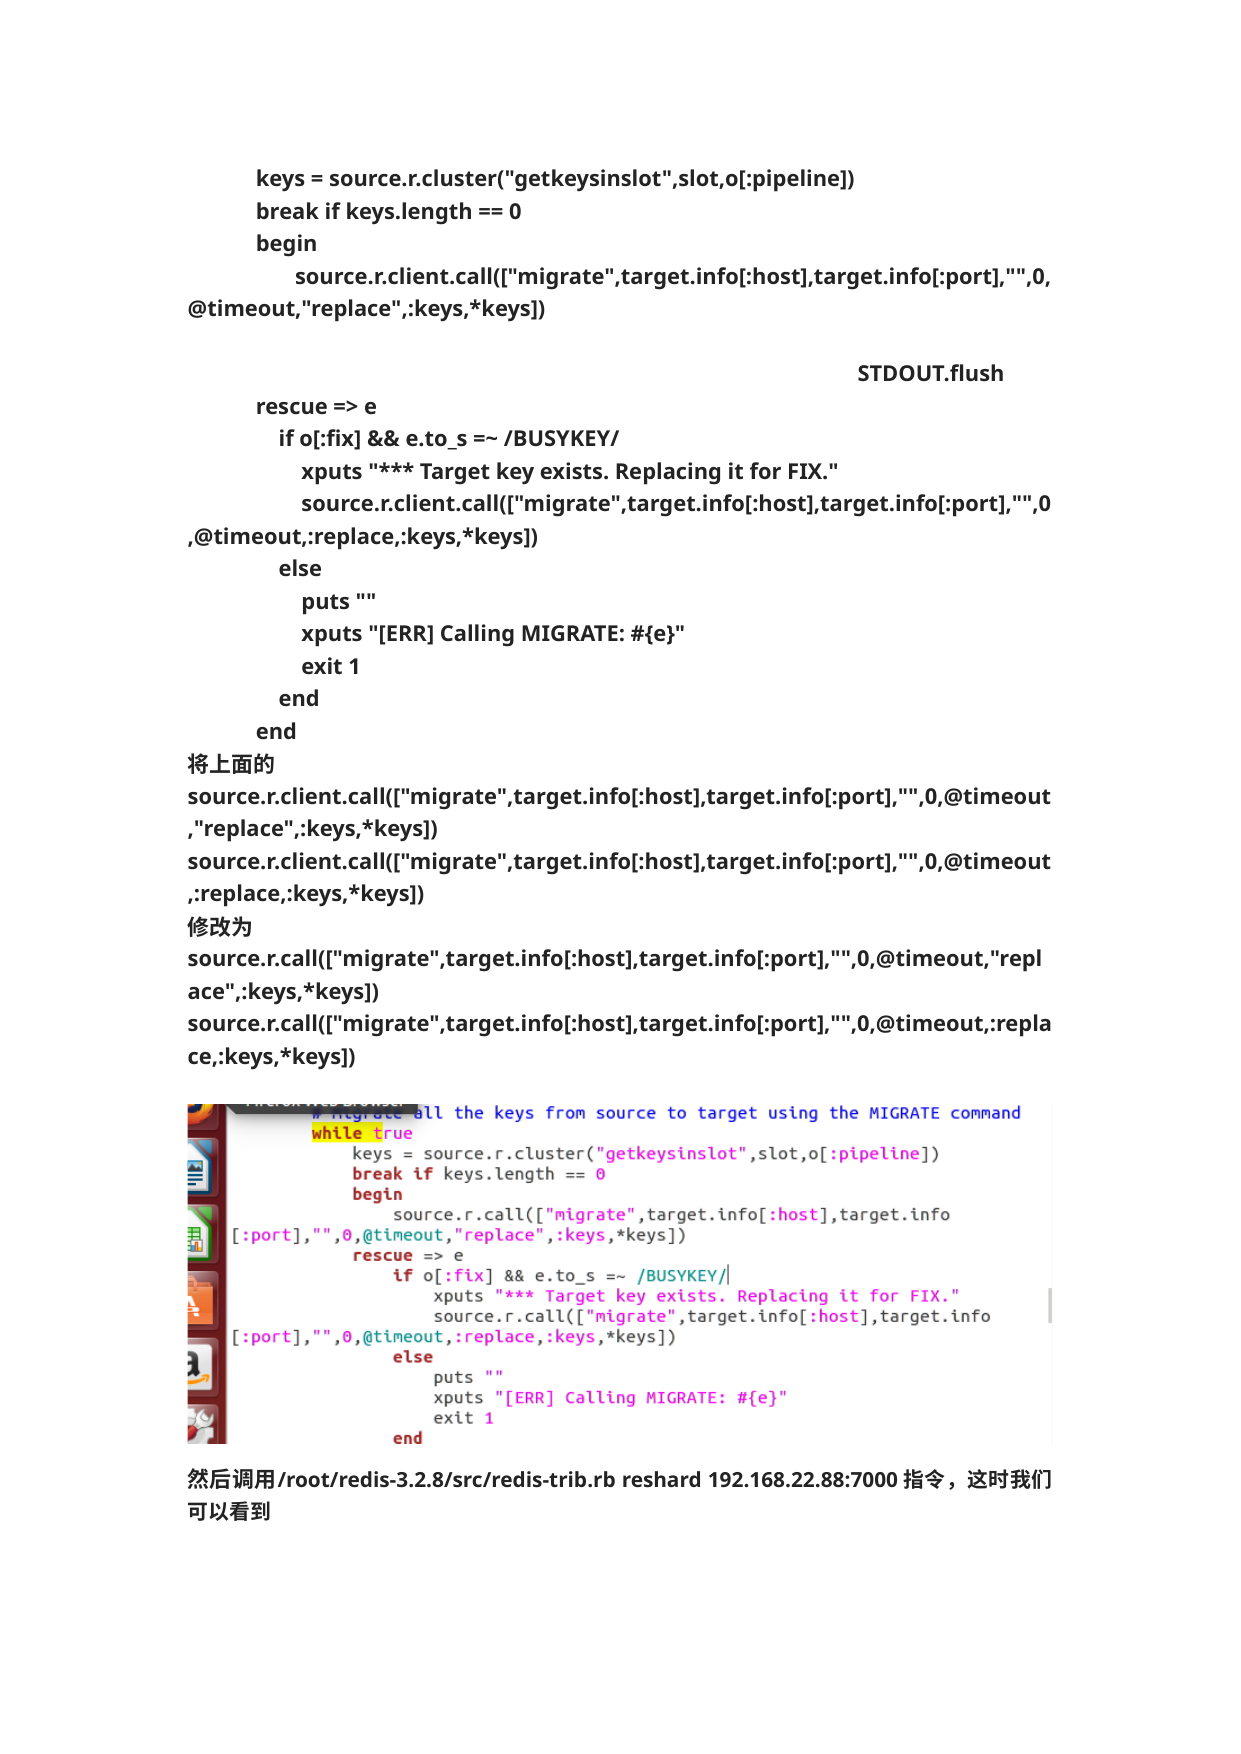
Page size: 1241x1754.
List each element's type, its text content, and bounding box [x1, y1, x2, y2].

text STDOUT.flush [187, 324, 1053, 389]
text 然后调用/root/redis-3.2.8/src/redis-trib.rb reshard 192.168.22.88:7000指令，这时我们可以看到 [187, 1462, 1053, 1527]
text 将上面的 [187, 747, 1053, 779]
text source.r.client.call(["migrate",target.info[:host],target.info[:port],"",0,@timeout,:replace,:keys,*keys]) [187, 844, 1053, 909]
text if o[:fix] && e.to_s =~ /BUSYKEY/ [187, 422, 1053, 454]
text else [187, 552, 1053, 584]
text source.r.client.call(["migrate",target.info[:host],target.info[:port],"",0,@timeout,"replace",:keys,*keys]) [187, 259, 1053, 324]
text 修改为 [187, 909, 1053, 942]
text exit 1 [187, 649, 1053, 682]
text keys = source.r.cluster("getkeysinslot",slot,o[:pipeline]) [187, 162, 1053, 194]
text source.r.call(["migrate",target.info[:host],target.info[:port],"",0,@timeout,"replace",:keys,*keys]) [187, 942, 1053, 1007]
text source.r.call(["migrate",target.info[:host],target.info[:port],"",0,@timeout,:replace,:keys,*keys]) [187, 1007, 1053, 1072]
text begin [187, 227, 1053, 259]
text puts "" [187, 584, 1053, 617]
text xputs "*** Target key exists. Replacing it for FIX." [187, 454, 1053, 487]
text source.r.client.call(["migrate",target.info[:host],target.info[:port],"",0,@timeout,"replace",:keys,*keys]) [187, 779, 1053, 844]
picture [187, 1104, 1053, 1444]
text break if keys.length == 0 [187, 194, 1053, 227]
text xputs "[ERR] Calling MIGRATE: #{e}" [187, 617, 1053, 649]
text end [187, 714, 1053, 747]
text source.r.client.call(["migrate",target.info[:host],target.info[:port],"",0,@timeout,:replace,:keys,*keys]) [187, 487, 1053, 552]
text rescue => e [187, 389, 1053, 422]
text end [187, 682, 1053, 714]
